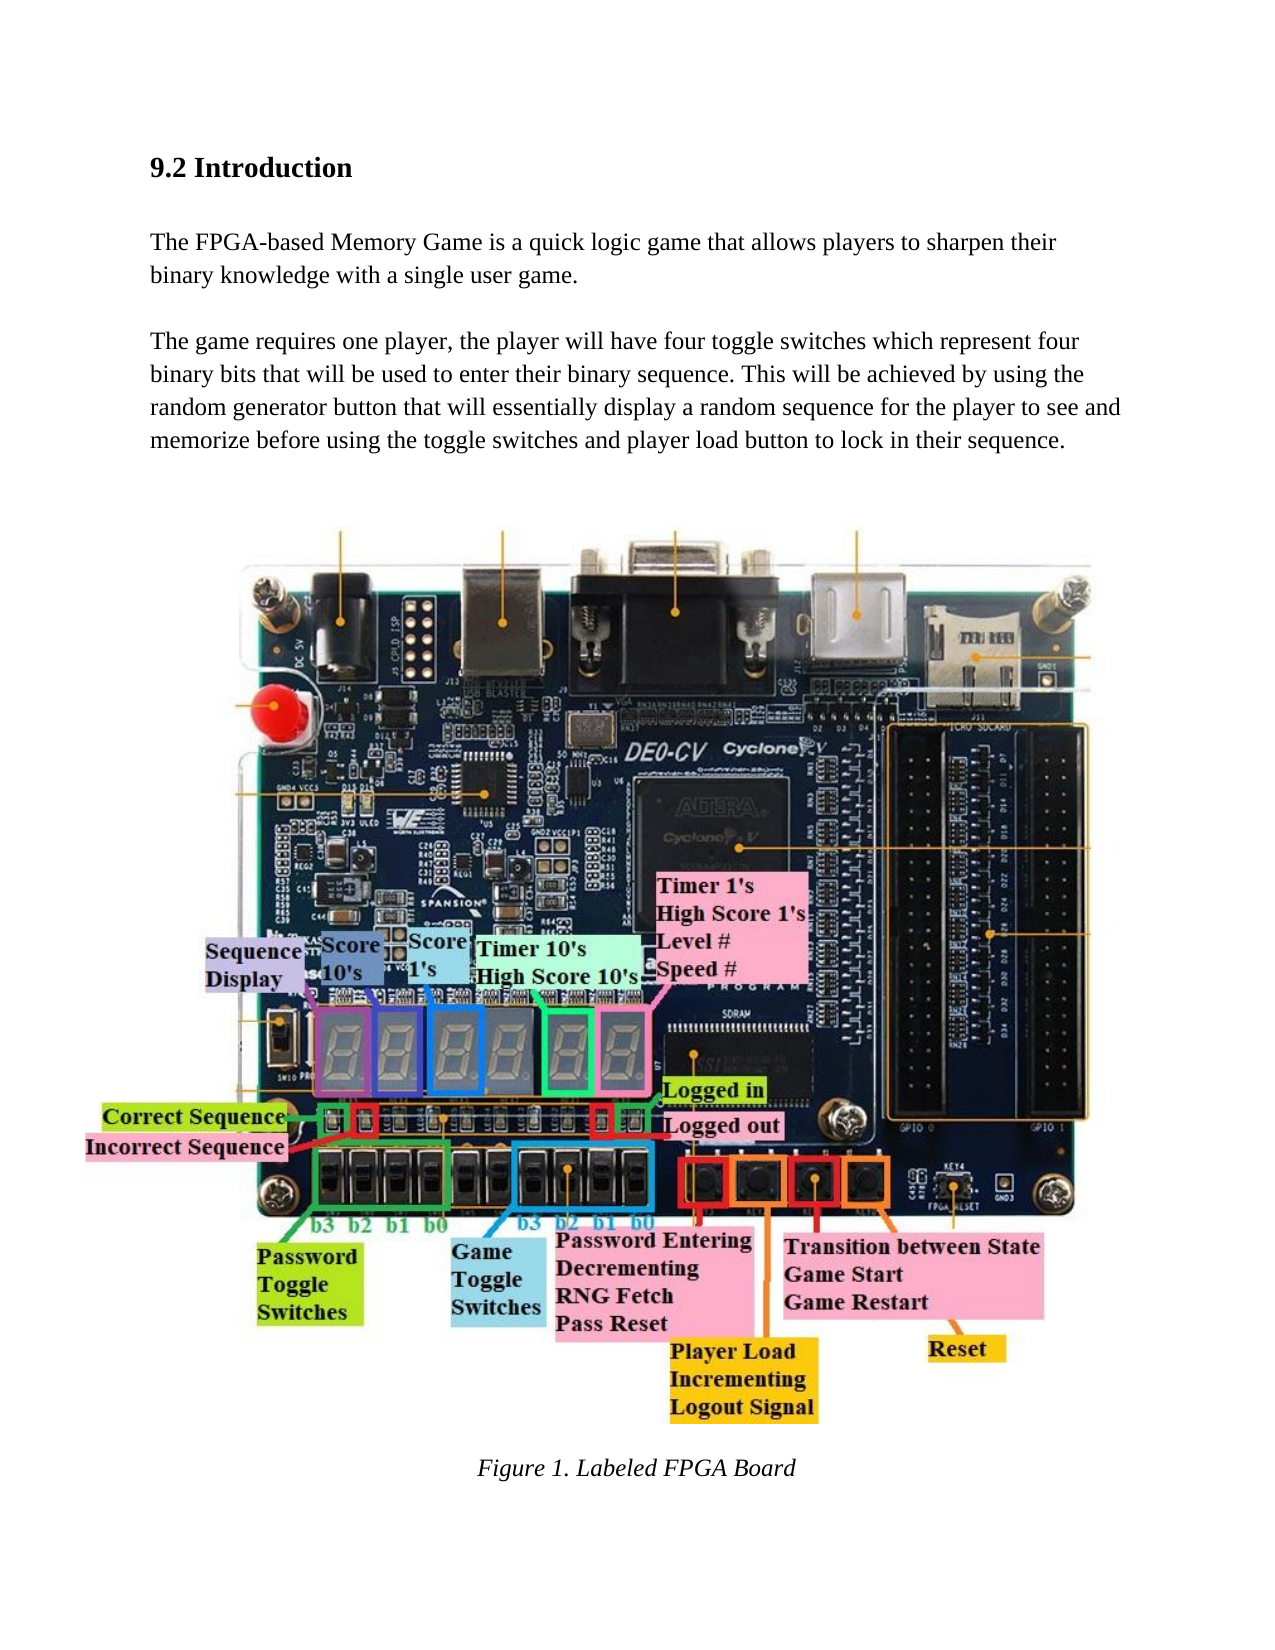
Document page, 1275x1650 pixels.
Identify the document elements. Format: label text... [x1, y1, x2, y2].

picture [84, 524, 1116, 1424]
text 9.2 Introduction [150, 150, 1125, 183]
text The FPGA-based Memory Game is a quick logic game that allows players to sharpen their binary knowledge with a single user game. [150, 227, 1125, 289]
text Figure 1. Labeled FPGA Board [150, 1453, 1125, 1481]
text The game requires one player, the player will have four toggle switches which represent four binary bits that will be used to enter their binary sequence. This will be achieved by using the random generator button that will essentially display a random sequence for the player to see and memorize before using the toggle switches and player load button to lock in their sequence. [150, 326, 1125, 454]
